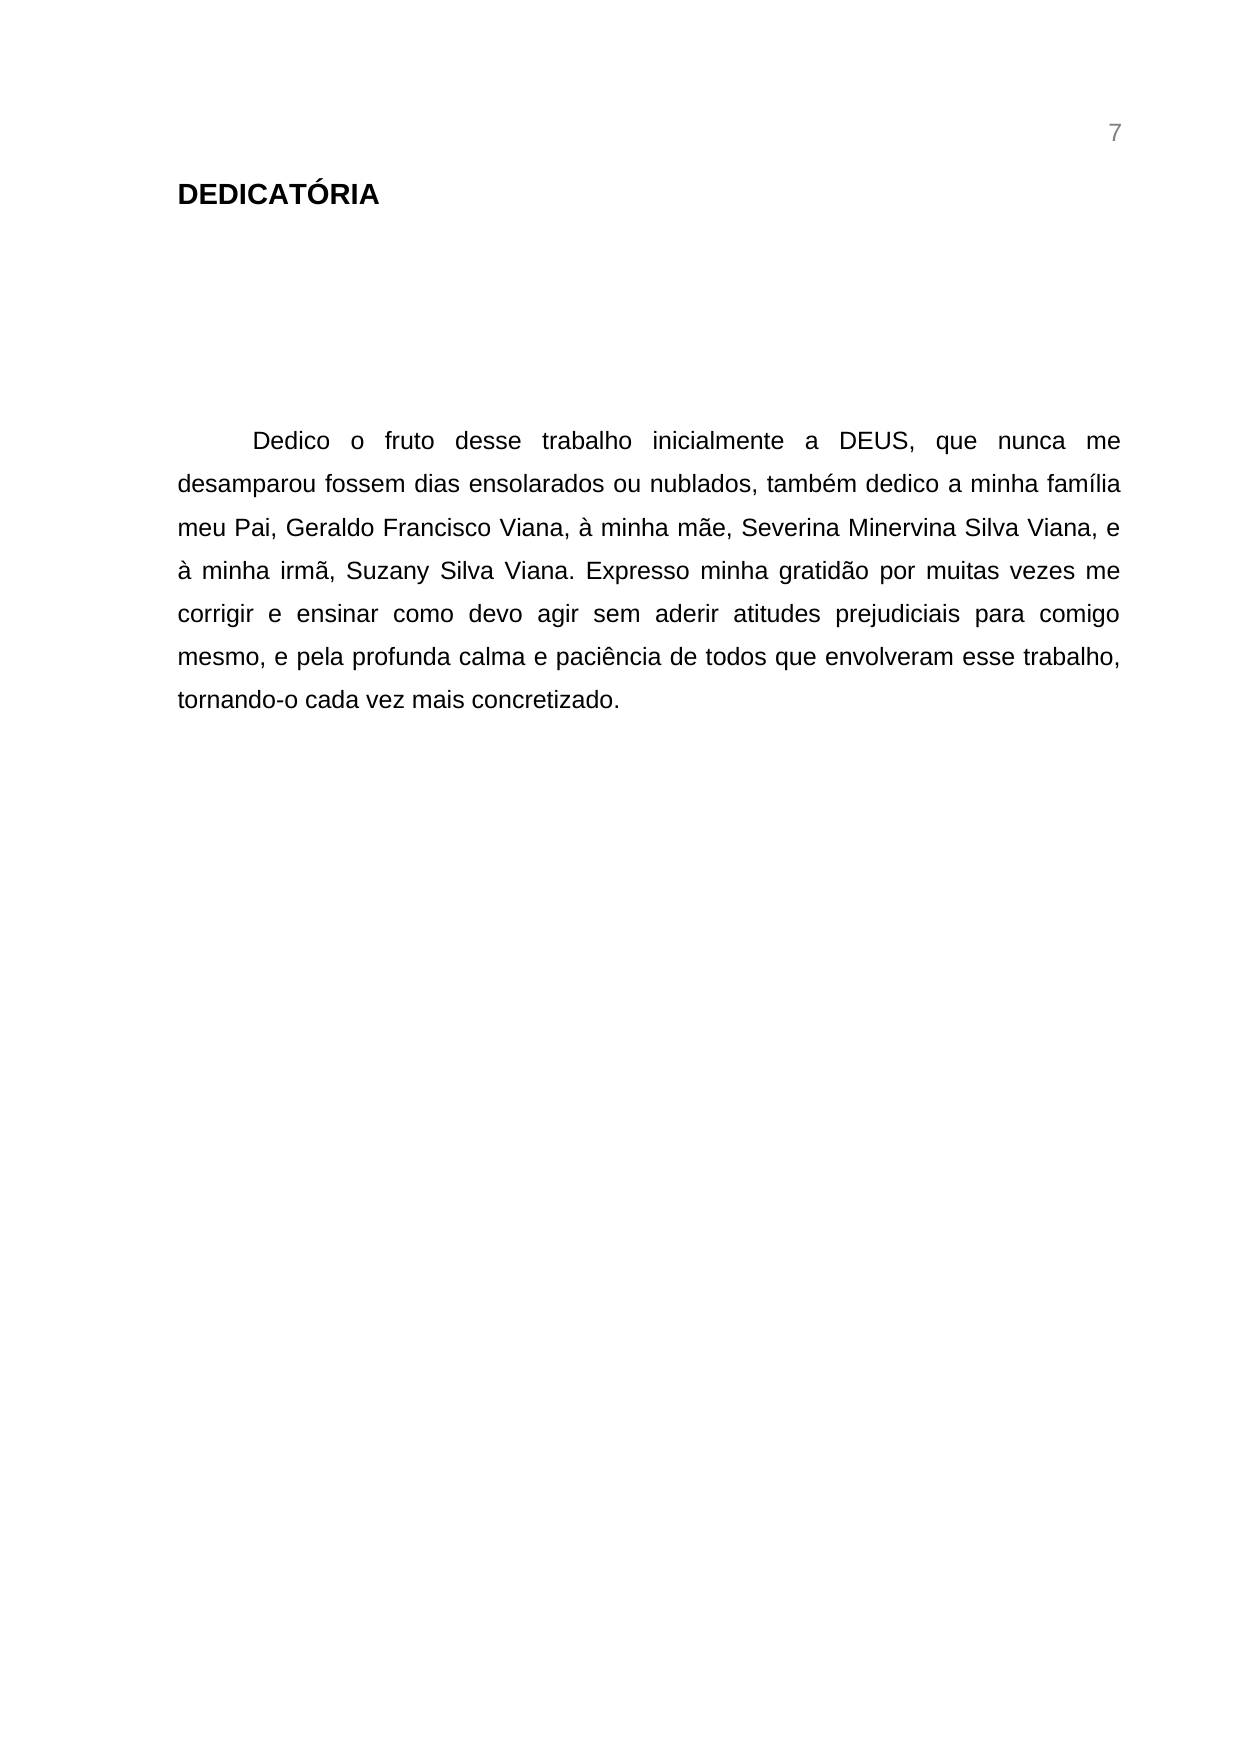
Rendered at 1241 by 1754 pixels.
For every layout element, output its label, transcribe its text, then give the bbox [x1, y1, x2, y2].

text Dedico o fruto desse trabalho inicialmente a DEUS, que nunca me desamparou fossem dias ensolarados ou nublados, também dedico a minha família meu Pai, Geraldo Francisco Viana, à minha mãe, Severina Minervina Silva Viana, e à minha irmã, Suzany Silva Viana. Expresso minha gratidão por muitas vezes me corrigir e ensinar como devo agir sem aderir atitudes prejudiciais para comigo mesmo, e pela profunda calma e paciência de todos que envolveram esse trabalho, tornando-o cada vez mais concretizado. [177, 426, 1122, 714]
text DEDICATÓRIA [177, 177, 1122, 211]
